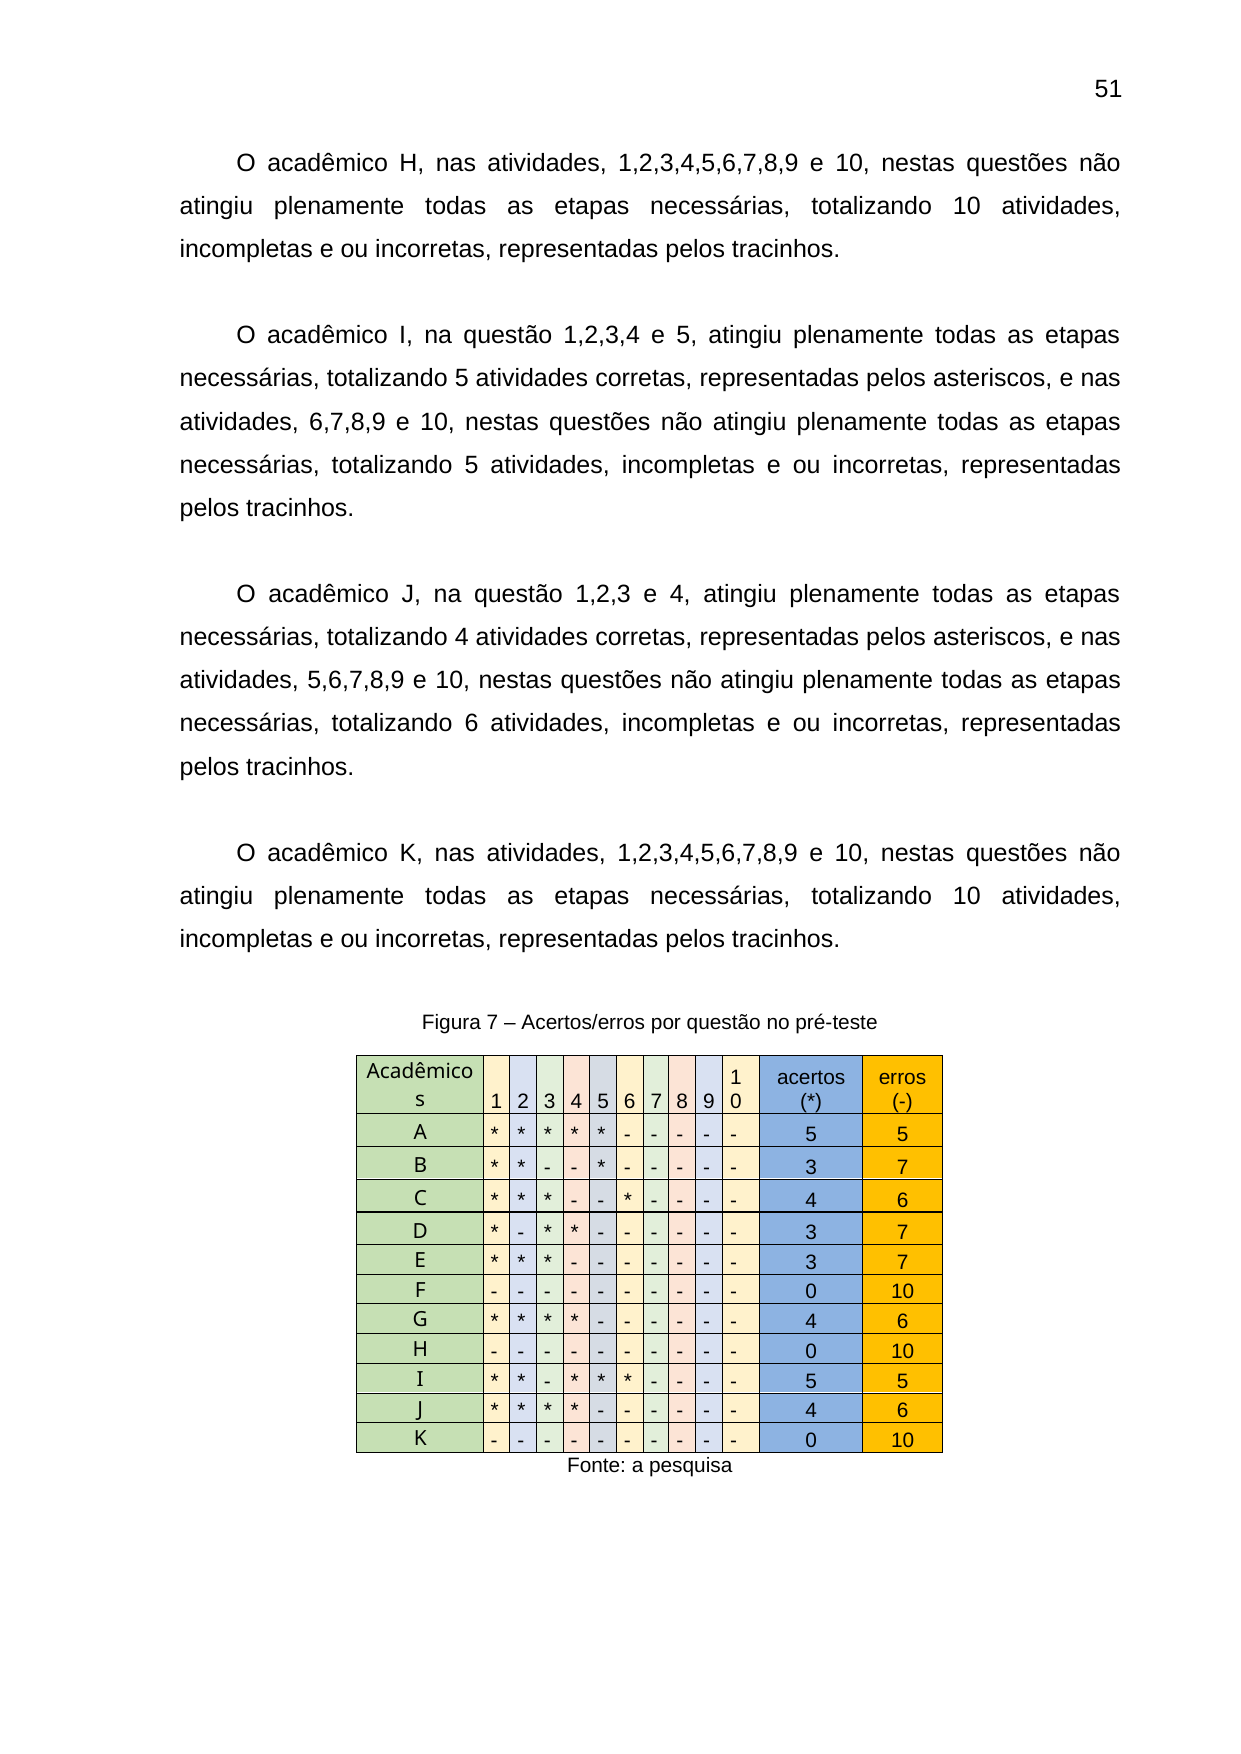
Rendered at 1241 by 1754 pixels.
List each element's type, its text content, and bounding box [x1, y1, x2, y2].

table_cell J [357, 1394, 483, 1422]
table_cell - [669, 1275, 695, 1303]
table_cell - [669, 1364, 695, 1392]
table_cell - [723, 1147, 759, 1178]
table_cell 6 [863, 1394, 942, 1422]
table_cell * [537, 1245, 563, 1274]
table_cell * [564, 1304, 589, 1333]
table_cell - [537, 1147, 563, 1178]
table_cell * [510, 1245, 536, 1274]
text O acadêmico J, na questão 1,2,3 e 4, atingiu plenamente todas as etapas necessárias, totalizando 4 atividades corretas, representadas pelos asteriscos, e nas atividades, 5,6,7,8,9 e 10, nestas questões não atingiu plenamente todas as etapas necessárias, totalizando 6 atividades, incompletas e ou incorretas, representadas pelos tracinhos. [179, 579, 1122, 780]
table_header 10 [723, 1056, 759, 1113]
table_cell 10 [863, 1275, 942, 1303]
table_cell * [590, 1114, 616, 1146]
table_cell F [357, 1275, 483, 1303]
table_cell - [644, 1180, 668, 1211]
table_cell * [484, 1394, 509, 1422]
table_cell - [669, 1423, 695, 1452]
table_cell - [669, 1334, 695, 1363]
table_cell - [537, 1423, 563, 1452]
table_header 4 [564, 1056, 589, 1113]
table_cell * [590, 1364, 616, 1392]
table_cell - [590, 1334, 616, 1363]
table_cell * [537, 1114, 563, 1146]
table_cell * [484, 1304, 509, 1333]
table_cell * [510, 1147, 536, 1178]
table_cell 7 [863, 1245, 942, 1274]
table_cell 5 [863, 1114, 942, 1146]
table_cell - [510, 1275, 536, 1303]
table_header 6 [617, 1056, 643, 1113]
table_cell - [564, 1180, 589, 1211]
table_header Acadêmicos [357, 1056, 483, 1113]
table_cell - [510, 1423, 536, 1452]
table_cell - [696, 1394, 722, 1422]
table_cell G [357, 1304, 483, 1333]
table_cell * [484, 1180, 509, 1211]
table_cell - [617, 1213, 643, 1244]
table_header 2 [510, 1056, 536, 1113]
table_cell * [484, 1364, 509, 1392]
table_cell - [564, 1245, 589, 1274]
table_cell * [484, 1245, 509, 1274]
table_cell - [644, 1394, 668, 1422]
table_cell 3 [760, 1245, 862, 1274]
table_cell - [696, 1364, 722, 1392]
table_cell C [357, 1180, 483, 1211]
table_cell - [669, 1147, 695, 1178]
table_cell * [617, 1364, 643, 1392]
table_cell - [644, 1275, 668, 1303]
table_cell - [484, 1275, 509, 1303]
table_cell E [357, 1245, 483, 1274]
table_cell - [590, 1275, 616, 1303]
table_cell * [564, 1114, 589, 1146]
table_cell * [510, 1304, 536, 1333]
table_cell - [644, 1147, 668, 1178]
table_cell * [484, 1213, 509, 1244]
text Fonte: a pesquisa [177, 1453, 1122, 1477]
table_cell 5 [760, 1114, 862, 1146]
table_cell * [537, 1304, 563, 1333]
table_cell - [723, 1334, 759, 1363]
table_cell - [564, 1423, 589, 1452]
table_cell - [723, 1304, 759, 1333]
table_cell * [510, 1180, 536, 1211]
table_cell - [484, 1423, 509, 1452]
table_cell 6 [863, 1304, 942, 1333]
table_cell - [644, 1304, 668, 1333]
table_cell - [510, 1334, 536, 1363]
table_cell * [590, 1147, 616, 1178]
table_cell 10 [863, 1334, 942, 1363]
table_cell - [564, 1147, 589, 1178]
table_cell - [537, 1364, 563, 1392]
table_cell - [484, 1334, 509, 1363]
table_cell - [723, 1114, 759, 1146]
table_cell * [537, 1394, 563, 1422]
table_cell 7 [863, 1147, 942, 1178]
table_cell K [357, 1423, 483, 1452]
table_header 9 [696, 1056, 722, 1113]
table_cell - [590, 1245, 616, 1274]
table_cell * [564, 1213, 589, 1244]
table_cell - [696, 1147, 722, 1178]
text O acadêmico I, na questão 1,2,3,4 e 5, atingiu plenamente todas as etapas necessárias, totalizando 5 atividades corretas, representadas pelos asteriscos, e nas atividades, 6,7,8,9 e 10, nestas questões não atingiu plenamente todas as etapas necessárias, totalizando 5 atividades, incompletas e ou incorretas, representadas pelos tracinhos. [179, 320, 1122, 521]
table_cell * [510, 1394, 536, 1422]
table_cell - [723, 1245, 759, 1274]
table_cell - [617, 1304, 643, 1333]
table_cell - [590, 1394, 616, 1422]
table_cell - [669, 1245, 695, 1274]
table_cell B [357, 1147, 483, 1178]
table_cell - [537, 1334, 563, 1363]
table_cell - [696, 1245, 722, 1274]
table_cell - [644, 1114, 668, 1146]
table_cell H [357, 1334, 483, 1363]
table_header 7 [644, 1056, 668, 1113]
table_cell - [669, 1213, 695, 1244]
table_cell - [617, 1147, 643, 1178]
table_cell - [696, 1213, 722, 1244]
table_cell - [669, 1304, 695, 1333]
table_cell 4 [760, 1394, 862, 1422]
table_cell - [617, 1245, 643, 1274]
table_cell - [696, 1423, 722, 1452]
table_cell I [357, 1364, 483, 1392]
table_cell 3 [760, 1147, 862, 1178]
table_cell - [590, 1213, 616, 1244]
table_cell 10 [863, 1423, 942, 1452]
table_cell * [564, 1394, 589, 1422]
table_cell 0 [760, 1334, 862, 1363]
table_cell 3 [760, 1213, 862, 1244]
table_header 3 [537, 1056, 563, 1113]
table_cell 0 [760, 1275, 862, 1303]
table_cell * [484, 1147, 509, 1178]
table_cell - [617, 1394, 643, 1422]
table_cell 5 [863, 1364, 942, 1392]
table_cell - [696, 1334, 722, 1363]
table_cell - [669, 1394, 695, 1422]
text O acadêmico H, nas atividades, 1,2,3,4,5,6,7,8,9 e 10, nestas questões não atingiu plenamente todas as etapas necessárias, totalizando 10 atividades, incompletas e ou incorretas, representadas pelos tracinhos. [179, 148, 1122, 263]
table_cell - [590, 1304, 616, 1333]
table_cell - [617, 1423, 643, 1452]
table_cell - [669, 1180, 695, 1211]
table_cell - [696, 1180, 722, 1211]
table_cell - [617, 1334, 643, 1363]
table_cell - [723, 1423, 759, 1452]
table_cell - [617, 1275, 643, 1303]
table_header erros (-) [863, 1056, 942, 1113]
table_cell - [564, 1275, 589, 1303]
text Figura 7 – Acertos/erros por questão no pré-teste [177, 1010, 1122, 1034]
table_cell - [537, 1275, 563, 1303]
table_cell - [644, 1334, 668, 1363]
table_cell - [723, 1213, 759, 1244]
table_cell - [644, 1213, 668, 1244]
table_cell - [590, 1180, 616, 1211]
table_cell - [669, 1114, 695, 1146]
table_cell * [564, 1364, 589, 1392]
table_cell * [510, 1364, 536, 1392]
table_cell 0 [760, 1423, 862, 1452]
table_cell - [510, 1213, 536, 1244]
table_cell - [723, 1275, 759, 1303]
table_cell 4 [760, 1180, 862, 1211]
table_cell D [357, 1213, 483, 1244]
table_cell - [723, 1180, 759, 1211]
text O acadêmico K, nas atividades, 1,2,3,4,5,6,7,8,9 e 10, nestas questões não atingiu plenamente todas as etapas necessárias, totalizando 10 atividades, incompletas e ou incorretas, representadas pelos tracinhos. [179, 838, 1122, 953]
table_cell - [696, 1304, 722, 1333]
table_cell - [644, 1245, 668, 1274]
table_cell 4 [760, 1304, 862, 1333]
table_cell * [484, 1114, 509, 1146]
table_cell * [537, 1213, 563, 1244]
table_cell * [537, 1180, 563, 1211]
table_cell - [617, 1114, 643, 1146]
table_cell - [723, 1394, 759, 1422]
table_header 1 [484, 1056, 509, 1113]
table_cell - [644, 1423, 668, 1452]
table_cell - [696, 1114, 722, 1146]
table_cell - [590, 1423, 616, 1452]
table_cell * [617, 1180, 643, 1211]
table_cell * [510, 1114, 536, 1146]
table_cell - [696, 1275, 722, 1303]
table_header 5 [590, 1056, 616, 1113]
table_cell - [644, 1364, 668, 1392]
table_cell - [564, 1334, 589, 1363]
table_cell A [357, 1114, 483, 1146]
table_cell 6 [863, 1180, 942, 1211]
table_cell - [723, 1364, 759, 1392]
table_header acertos (*) [760, 1056, 862, 1113]
table_header 8 [669, 1056, 695, 1113]
table_cell 7 [863, 1213, 942, 1244]
table_cell 5 [760, 1364, 862, 1392]
